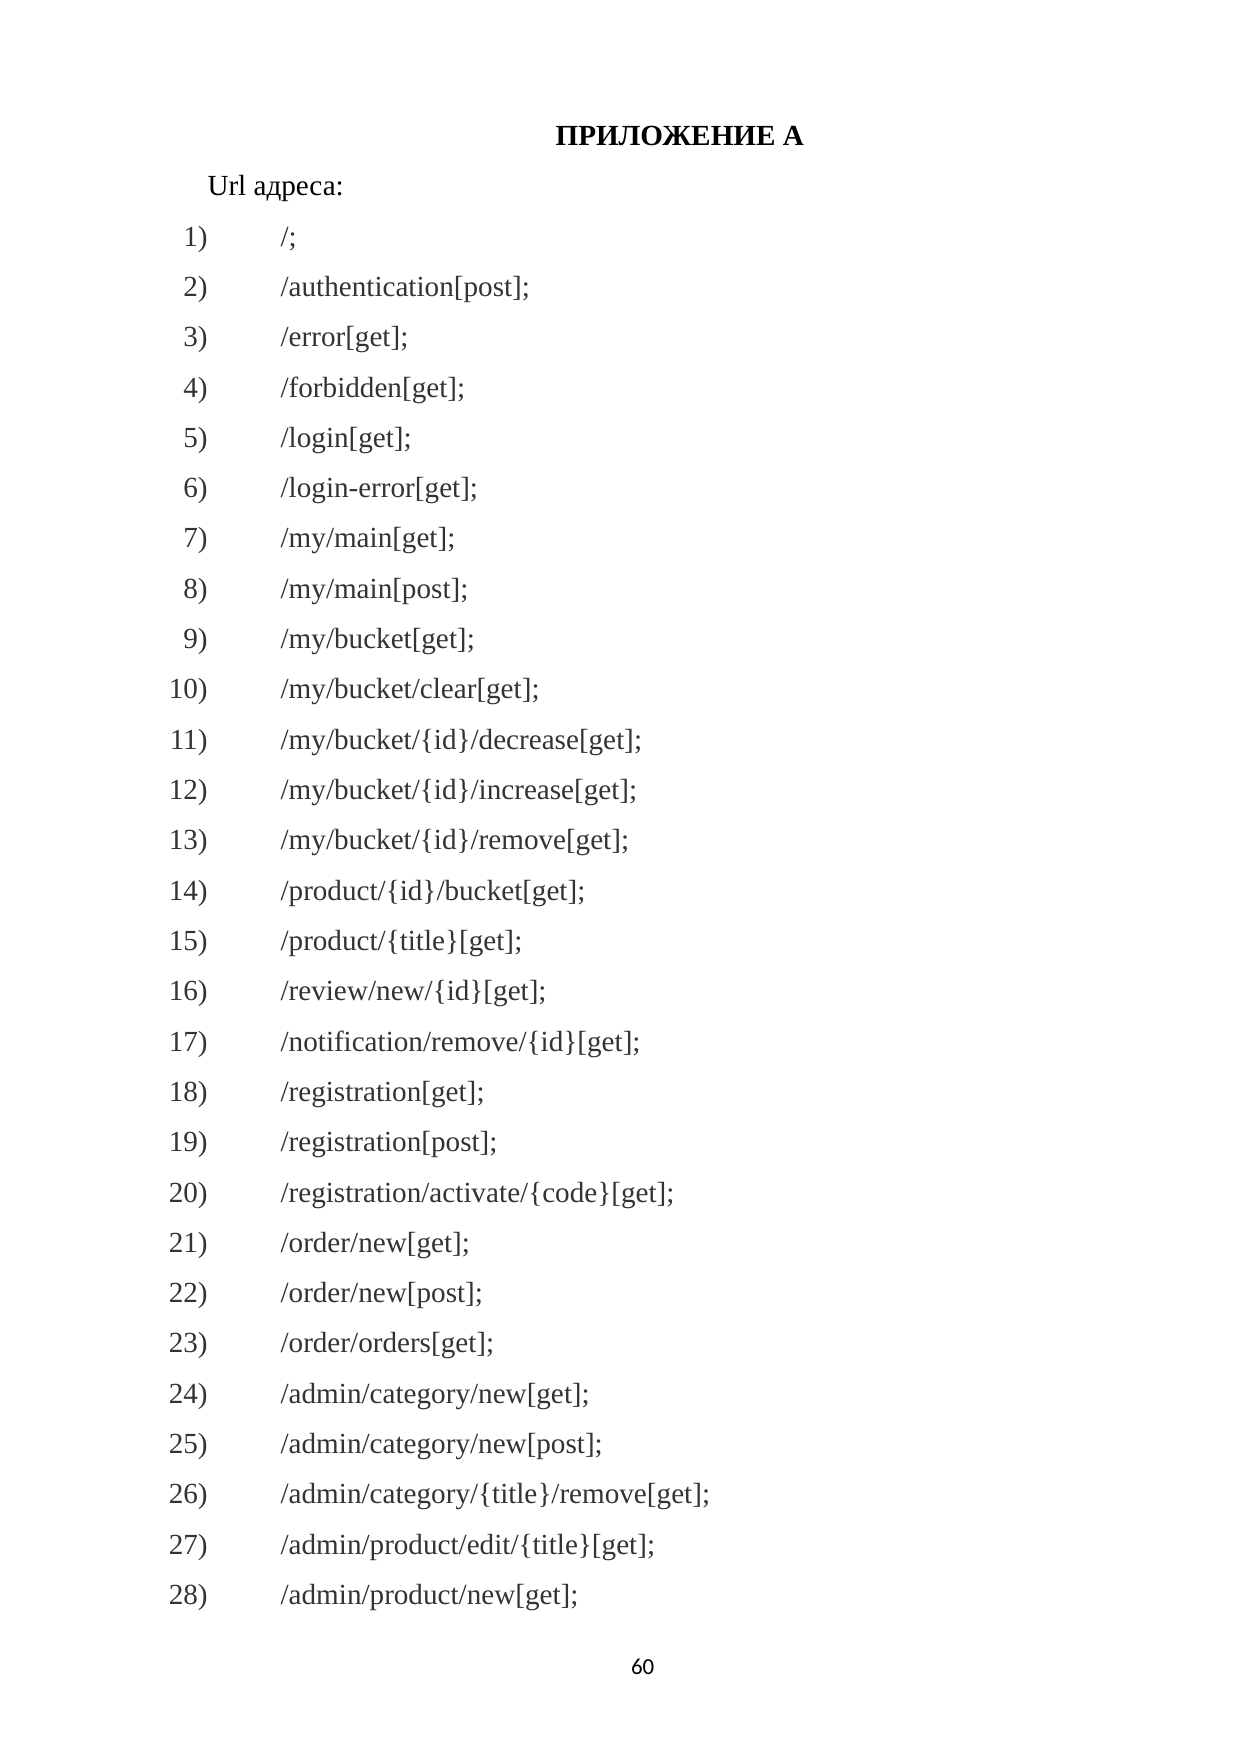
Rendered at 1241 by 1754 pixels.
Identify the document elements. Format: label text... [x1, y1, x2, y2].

list /order/new[post]; [170, 1275, 1152, 1309]
list /my/main[post]; [170, 571, 1152, 604]
list /admin/category/new[post]; [170, 1426, 1152, 1460]
list /admin/product/new[get]; [170, 1577, 1152, 1611]
list /product/{title}[get]; [170, 923, 1152, 957]
list /authentication[post]; [170, 269, 1152, 303]
list /order/orders[get]; [170, 1326, 1152, 1359]
list /login[get]; [170, 420, 1152, 453]
list /admin/product/edit/{title}[get]; [170, 1527, 1152, 1560]
list /my/main[get]; [170, 521, 1152, 554]
list /my/bucket/{id}/remove[get]; [170, 822, 1152, 856]
list /; [170, 219, 1152, 252]
list /error[get]; [170, 319, 1152, 353]
list /notification/remove/{id}[get]; [170, 1024, 1152, 1057]
list /registration[post]; [170, 1124, 1152, 1158]
list /my/bucket[get]; [170, 621, 1152, 655]
subtitle Url адреса: [170, 168, 1152, 202]
list /my/bucket/{id}/decrease[get]; [170, 722, 1152, 755]
list /registration[get]; [170, 1074, 1152, 1108]
list /registration/activate/{code}[get]; [170, 1175, 1152, 1208]
list /review/new/{id}[get]; [170, 973, 1152, 1007]
list /order/new[get]; [170, 1225, 1152, 1258]
list /login-error[get]; [170, 470, 1152, 504]
list /product/{id}/bucket[get]; [170, 873, 1152, 906]
list /forbidden[get]; [170, 370, 1152, 403]
list /my/bucket/clear[get]; [170, 672, 1152, 705]
list /admin/category/new[get]; [170, 1376, 1152, 1409]
subtitle ПРИЛОЖЕНИЕ А [170, 118, 1152, 152]
list /my/bucket/{id}/increase[get]; [170, 772, 1152, 806]
list /admin/category/{title}/remove[get]; [170, 1477, 1152, 1510]
